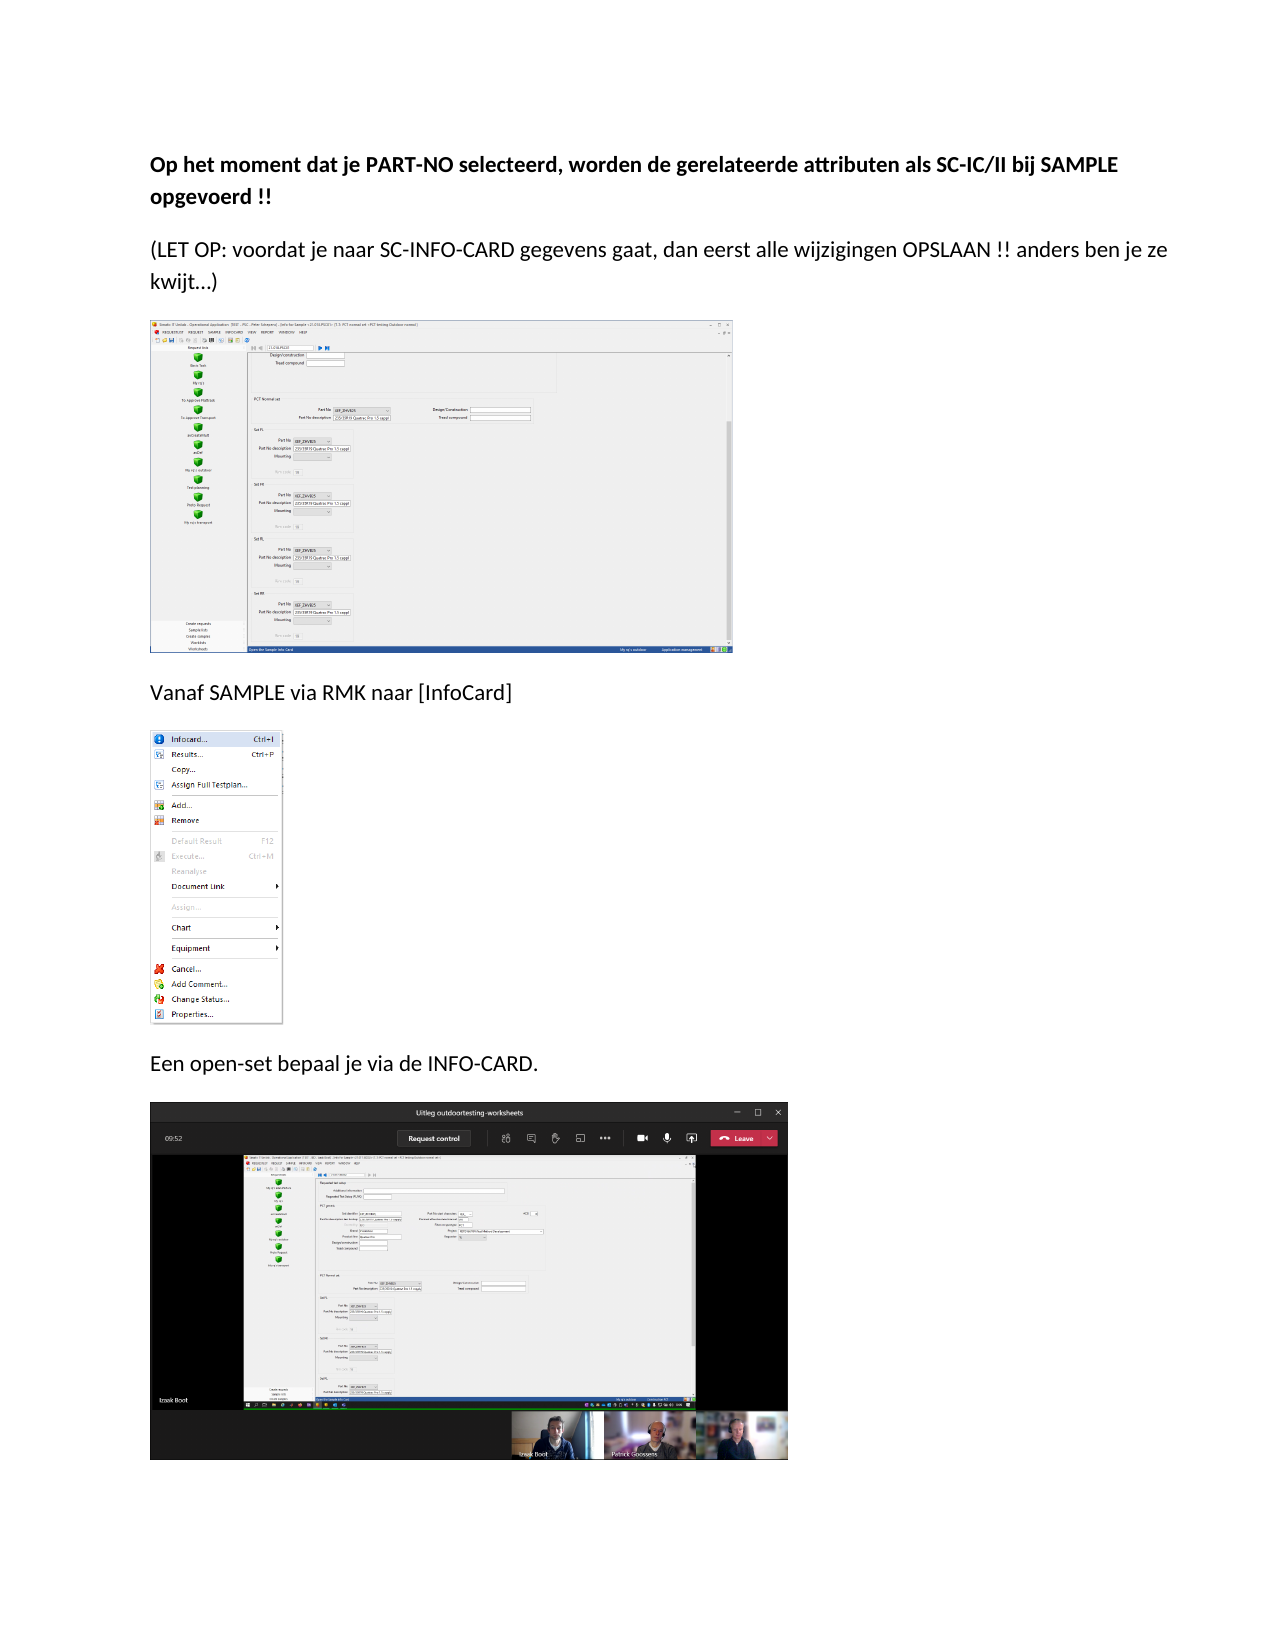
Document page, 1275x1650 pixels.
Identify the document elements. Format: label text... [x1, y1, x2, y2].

text Op het moment dat je PART-NO selecteerd, worden de gerelateerde attributen als SC-IC/II bij SAMPLE opgevoerd !! [150, 150, 1184, 210]
text (LET OP: voordat je naar SC-INFO-CARD gegevens gaat, dan eerst alle wijzigingen OPSLAAN !! anders ben je ze kwijt…) [150, 235, 1184, 295]
text Een open-set bepaal je via de INFO-CARD. [150, 1049, 1184, 1077]
picture [150, 1102, 788, 1460]
picture [150, 320, 733, 653]
text Vanaf SAMPLE via RMK naar [InfoCard] [150, 678, 1184, 706]
picture [150, 730, 284, 1025]
